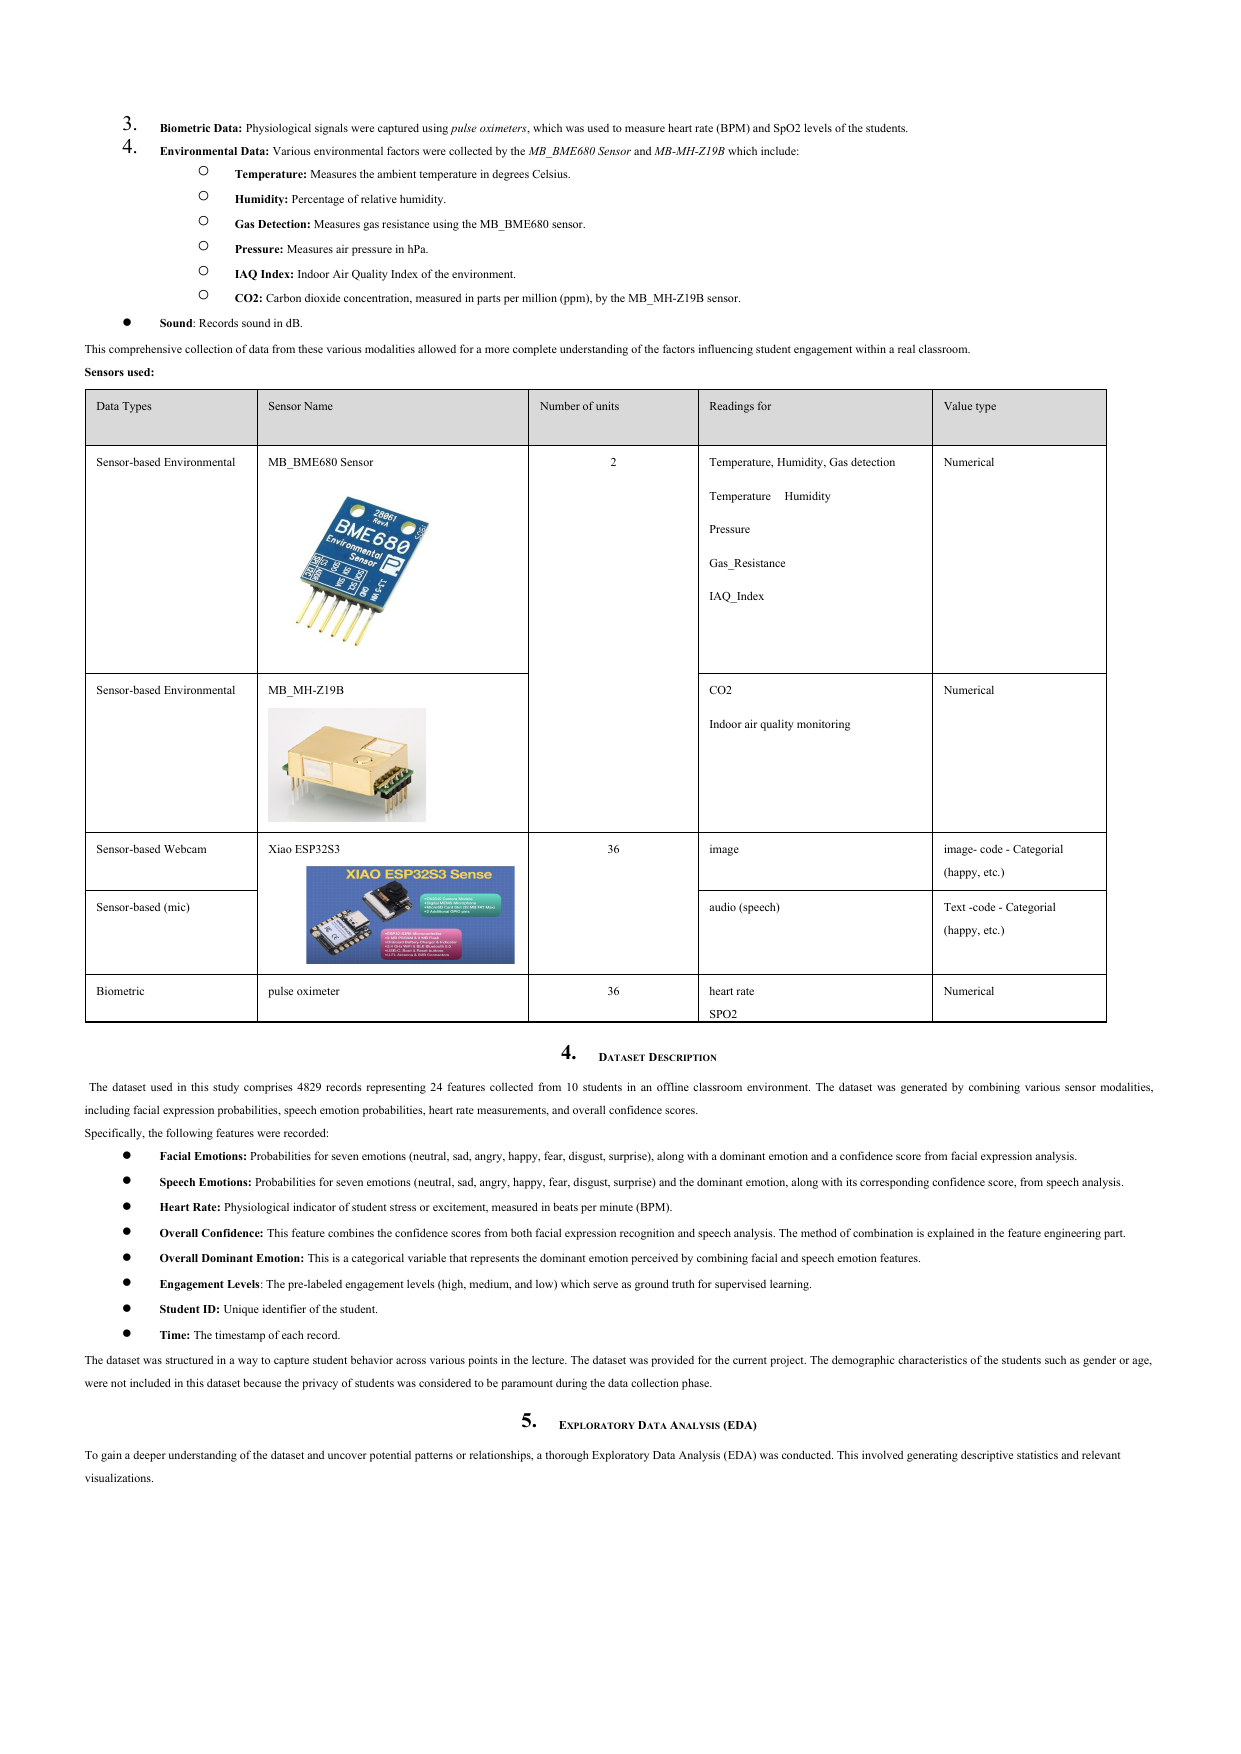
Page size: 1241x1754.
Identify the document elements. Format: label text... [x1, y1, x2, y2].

table_cell image [699, 833, 932, 889]
list Sound: Records sound in dB. [122, 307, 1156, 333]
table_cell CO2 Indoor air quality monitoring [699, 674, 932, 832]
table_cell Sensor-based (mic) [86, 891, 257, 974]
table_header Sensor Name [258, 390, 528, 445]
list Time: The timestamp of each record. [122, 1319, 1156, 1344]
text Specifically, the following features were recorded: [84, 1117, 1156, 1140]
table_cell 2 [529, 446, 698, 832]
text To gain a deeper understanding of the dataset and uncover potential patterns or relationships, a thorough Exploratory Data Analysis (EDA) was conducted. This involved generating descriptive statistics and relevant visualizations. [84, 1439, 1156, 1485]
text This comprehensive collection of data from these various modalities allowed for a more complete understanding of the factors influencing student engagement within a real classroom. [84, 333, 1156, 356]
text The dataset used in this study comprises 4829 records representing 24 features collected from 10 students in an offline classroom environment. The dataset was generated by combining various sensor modalities, including facial expression probabilities, speech emotion probabilities, heart rate measurements, and overall confidence scores. [84, 1071, 1156, 1117]
table_cell Xiao ESP32S3 [258, 833, 528, 974]
table_cell Text -code - Categorial (happy, etc.) [933, 891, 1106, 974]
text The dataset was structured in a way to capture student behavior across various points in the lecture. The dataset was provided for the current project. The demographic characteristics of the students such as gender or age, were not included in this dataset because the privacy of students was considered to be paramount during the data collection phase. [84, 1344, 1156, 1390]
table_cell Numerical [933, 674, 1106, 832]
list IAQ Index: Indoor Air Quality Index of the environment. [197, 258, 1156, 282]
table_cell Sensor-based Environmental [86, 446, 257, 673]
picture [268, 479, 457, 663]
table_cell heart rate SPO2 [699, 975, 932, 1021]
table_header Value type [933, 390, 1106, 445]
list Exploratory Data Analysis (EDA) [122, 1409, 1156, 1432]
list Speech Emotions: Probabilities for seven emotions (neutral, sad, angry, happy, fear, disgust, surprise) and the dominant emotion, along with its corresponding confidence score, from speech analysis. [122, 1166, 1156, 1191]
list Biometric Data: Physiological signals were captured using pulse oximeters, which was used to measure heart rate (BPM) and SpO2 levels of the students. [122, 112, 1156, 135]
table_header Data Types [86, 390, 257, 445]
list CO2: Carbon dioxide concentration, measured in parts per million (ppm), by the MB_MH-Z19B sensor. [197, 282, 1156, 307]
list Heart Rate: Physiological indicator of student stress or excitement, measured in beats per minute (BPM). [122, 1191, 1156, 1217]
list Engagement Levels: The pre-labeled engagement levels (high, medium, and low) which serve as ground truth for supervised learning. [122, 1268, 1156, 1293]
table_cell audio (speech) [699, 891, 932, 974]
list Facial Emotions: Probabilities for seven emotions (neutral, sad, angry, happy, fear, disgust, surprise), along with a dominant emotion and a confidence score from facial expression analysis. [122, 1140, 1156, 1166]
table_cell 36 [529, 833, 698, 974]
table_cell Numerical [933, 975, 1106, 1021]
list Dataset Description [122, 1041, 1156, 1064]
table_cell pulse oximeter [258, 975, 528, 1021]
table_cell Temperature, Humidity, Gas detection Temperature Humidity Pressure Gas_Resistance IAQ_Index [699, 446, 932, 673]
list Overall Dominant Emotion: This is a categorical variable that represents the dominant emotion perceived by combining facial and speech emotion features. [122, 1242, 1156, 1268]
table_cell 36 [529, 975, 698, 1021]
table_header Number of units [529, 390, 698, 445]
picture [306, 866, 515, 964]
list Gas Detection: Measures gas resistance using the MB_BME680 sensor. [197, 208, 1156, 233]
table_cell MB_MH-Z19B [258, 674, 528, 832]
list Student ID: Unique identifier of the student. [122, 1293, 1156, 1319]
table_cell Numerical [933, 446, 1106, 673]
table_header Readings for [699, 390, 932, 445]
list Temperature: Measures the ambient temperature in degrees Celsius. [197, 158, 1156, 183]
list Humidity: Percentage of relative humidity. [197, 183, 1156, 208]
list Overall Confidence: This feature combines the confidence scores from both facial expression recognition and speech analysis. The method of combination is explained in the feature engineering part. [122, 1217, 1156, 1242]
list Environmental Data: Various environmental factors were collected by the MB_BME680 Sensor and MB-MH-Z19B which include: [122, 135, 1156, 158]
text Sensors used: [84, 356, 1156, 379]
list Pressure: Measures air pressure in hPa. [197, 233, 1156, 258]
table_cell Sensor-based Environmental [86, 674, 257, 832]
table_cell Biometric [86, 975, 257, 1021]
table_cell image- code - Categorial (happy, etc.) [933, 833, 1106, 889]
table_cell MB_BME680 Sensor [258, 446, 528, 673]
table_cell Sensor-based Webcam [86, 833, 257, 889]
picture [268, 707, 427, 822]
